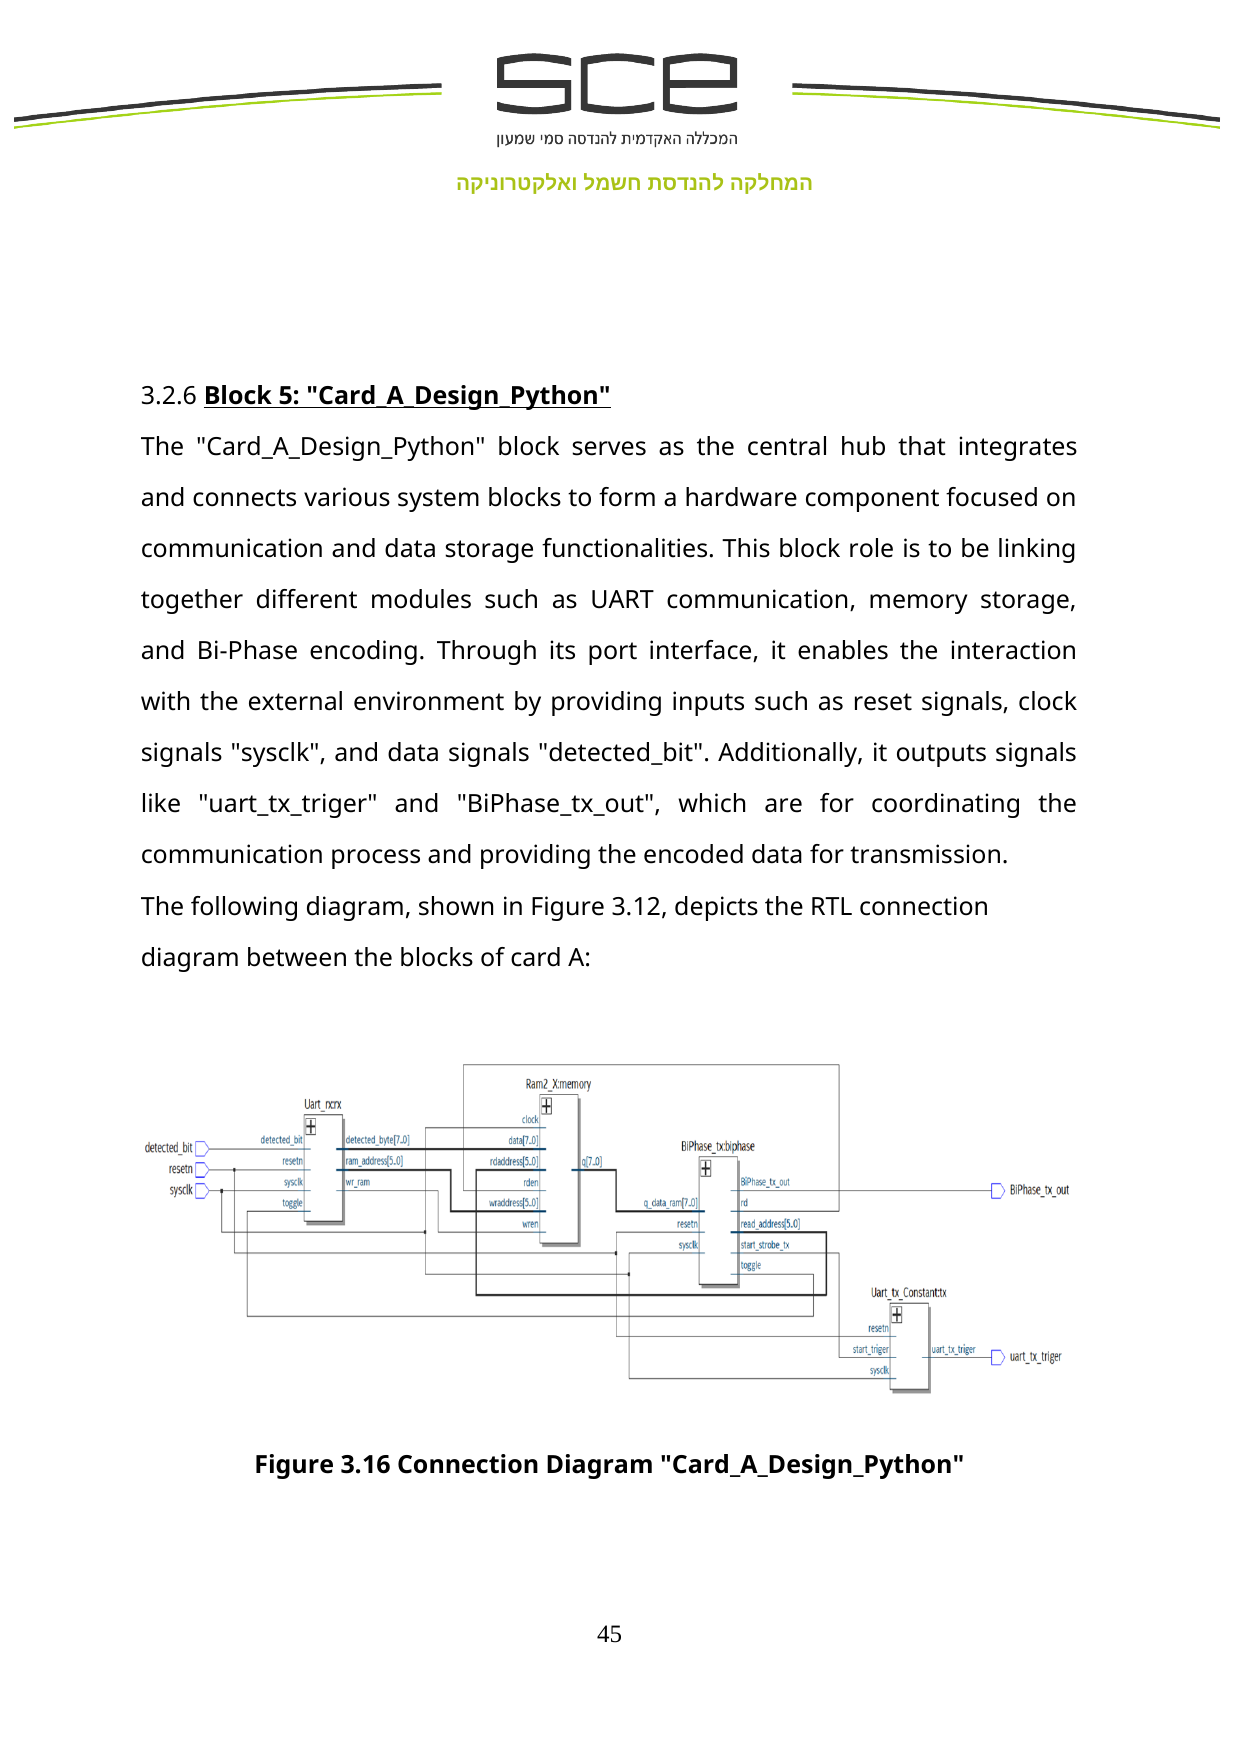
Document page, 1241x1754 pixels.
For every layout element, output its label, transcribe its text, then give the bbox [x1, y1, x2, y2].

picture [14, 0, 1221, 191]
text Figure 3.16 Connection Diagram "Card_A_Design_Python" [141, 1447, 1078, 1481]
text The "Card_A_Design_Python" block serves as the central hub that integrates and connects various system blocks to form a hardware component focused on communication and data storage functionalities. This block role is to be linking together different modules such as UART communication, memory storage, and Bi-Phase encoding. Through its port interface, it enables the interaction with the external environment by providing inputs such as reset signals, clock signals "sysclk", and data signals "detected_bit". Additionally, it outputs signals like "uart_tx_triger" and "BiPhase_tx_out", which are for coordinating the communication process and providing the encoded data for transmission. [141, 429, 1078, 871]
text The following diagram, shown in Figure 3.12, depicts the RTL connection diagram between the blocks of card A: [141, 888, 1078, 973]
picture [140, 1041, 1079, 1420]
list Block 5: "Card_A_Design_Python" [141, 378, 1078, 412]
